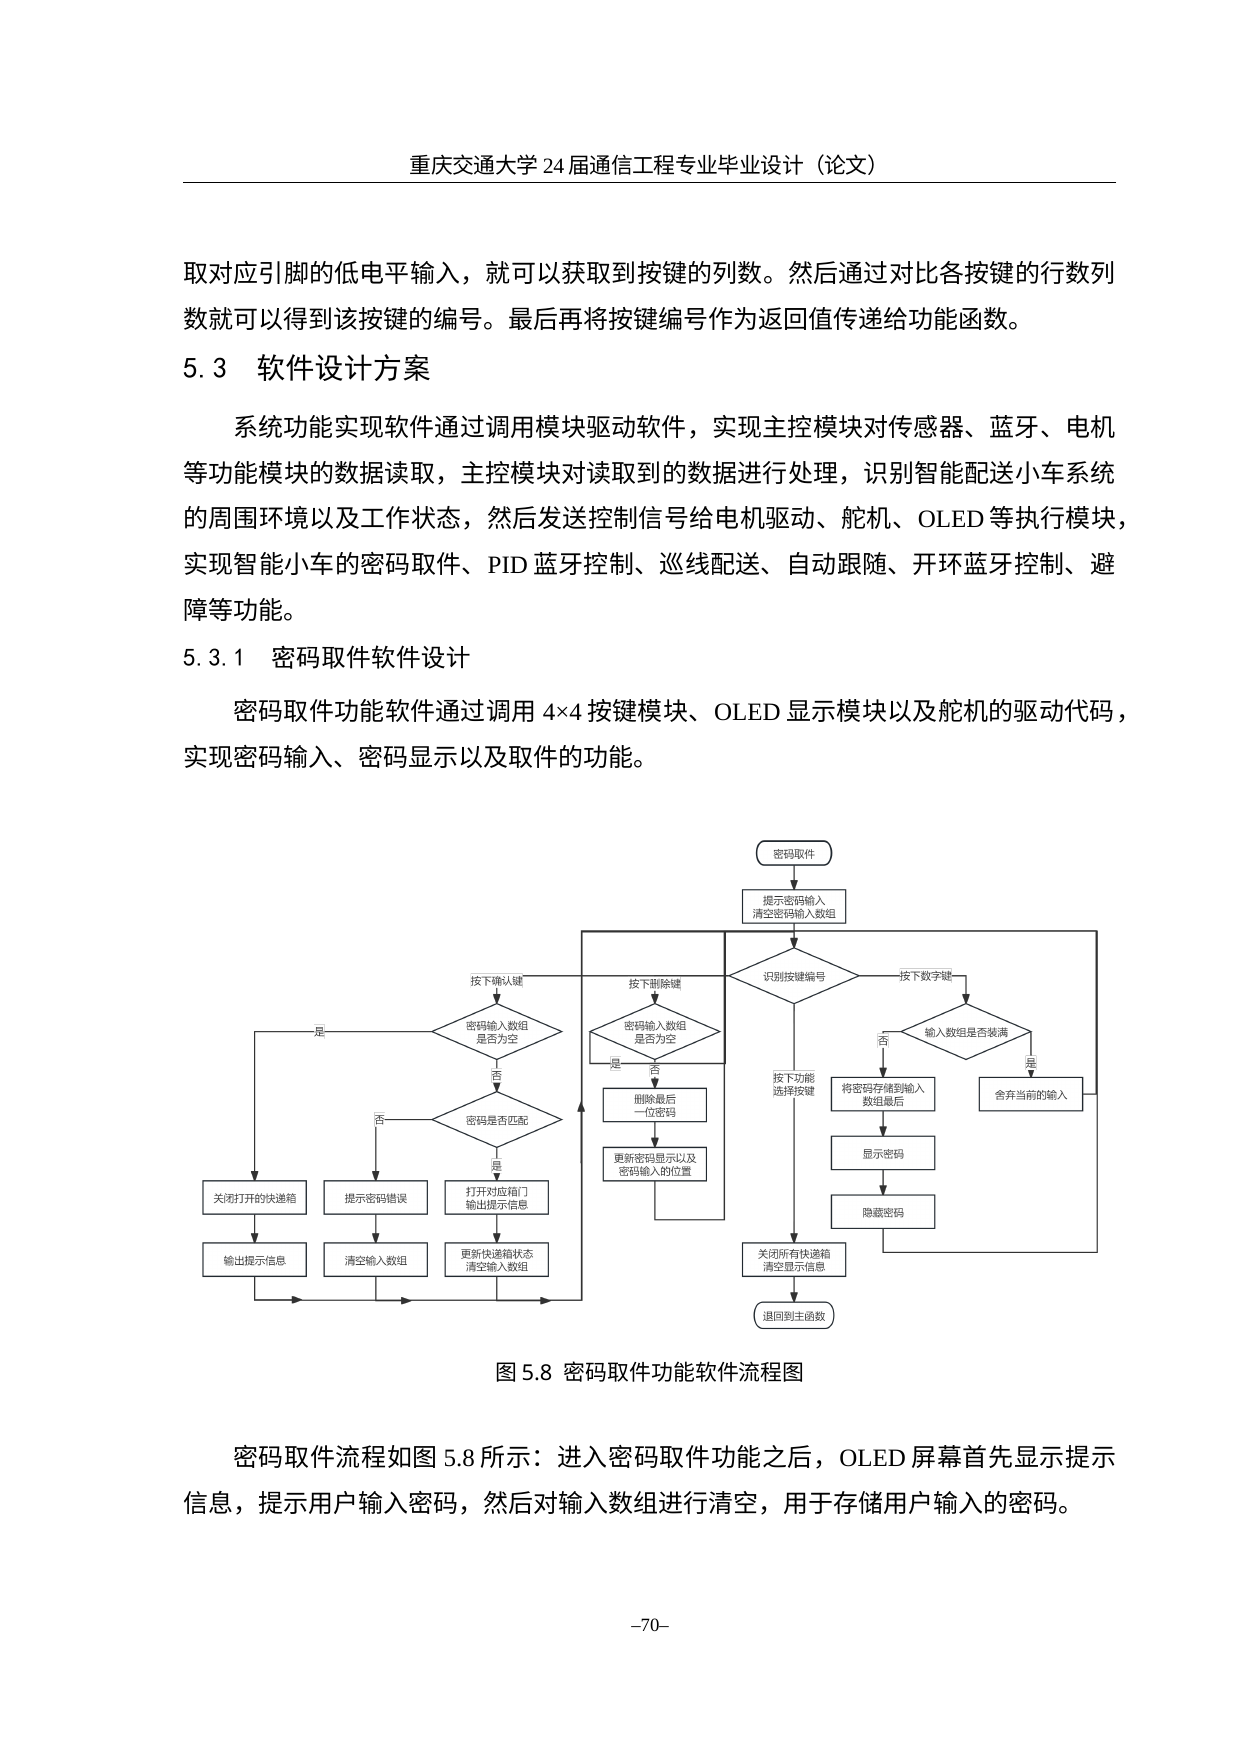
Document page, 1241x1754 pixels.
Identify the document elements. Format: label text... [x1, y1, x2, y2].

text 密码取件流程如图5.8所示：进入密码取件功能之后，OLED屏幕首先显示提示信息，提示用户输入密码，然后对输入数组进行清空，用于存储用户输入的密码。 [183, 1430, 1116, 1522]
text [183, 246, 1116, 337]
text 图5.8 密码取件功能软件流程图 [183, 1354, 1116, 1386]
text 系统功能实现软件通过调用模块驱动软件，实现主控模块对传感器、蓝牙、电机等功能模块的数据读取，主控模块对读取到的数据进行处理，识别智能配送小车系统的周围环境以及工作状态，然后发送控制信号给电机驱动、舵机、OLED等执行模块，实现智能小车的密码取件、PID蓝牙控制、巡线配送、自动跟随、开环蓝牙控制、避障等功能。 [183, 399, 1116, 629]
text 密码取件功能软件通过调用4×4按键模块、OLED显示模块以及舵机的驱动代码，实现密码输入、密码显示以及取件的功能。 [183, 684, 1116, 776]
subtitle 5.3 软件设计方案 [183, 350, 1116, 383]
subtitle 5.3.1 密码取件软件设计 [183, 641, 1116, 670]
picture [183, 821, 1117, 1348]
